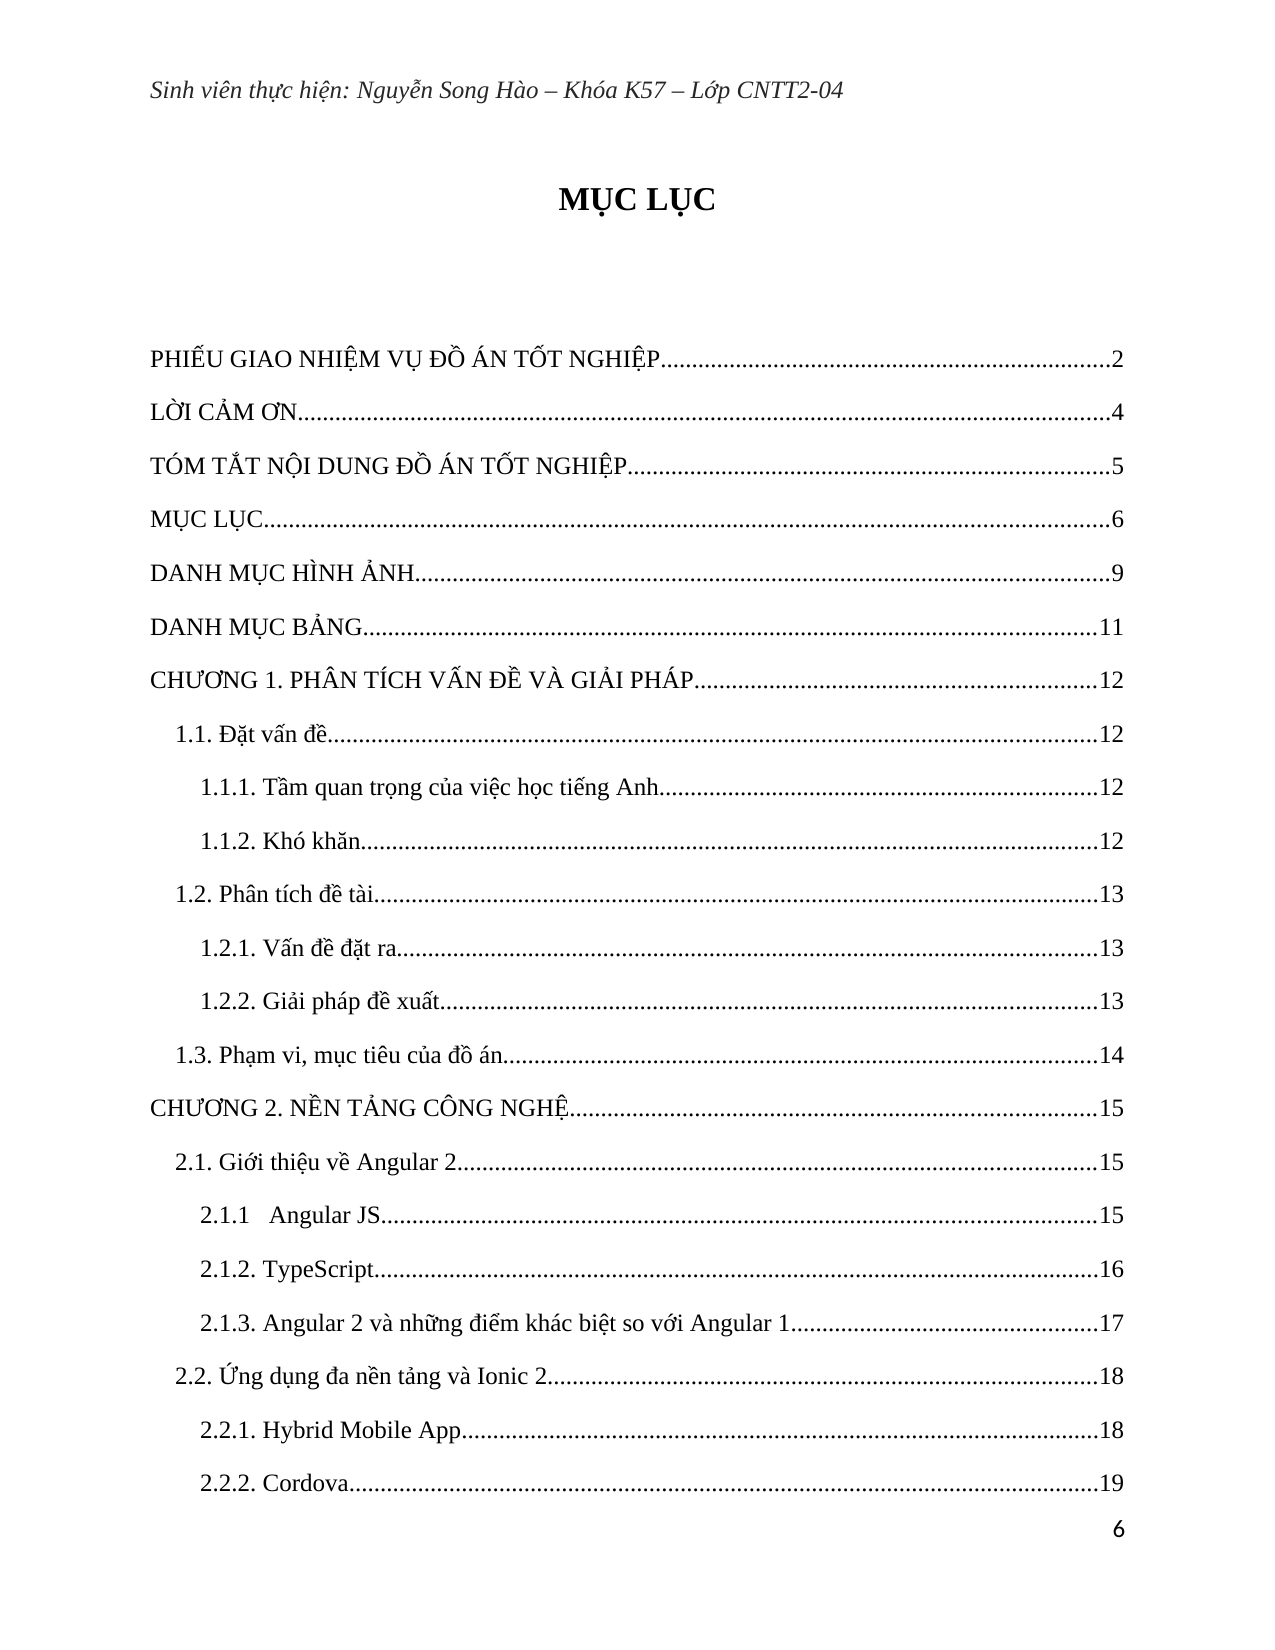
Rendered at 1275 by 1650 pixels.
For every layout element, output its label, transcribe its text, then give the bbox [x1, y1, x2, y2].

subtitle MỤC LỤC [150, 179, 1125, 217]
